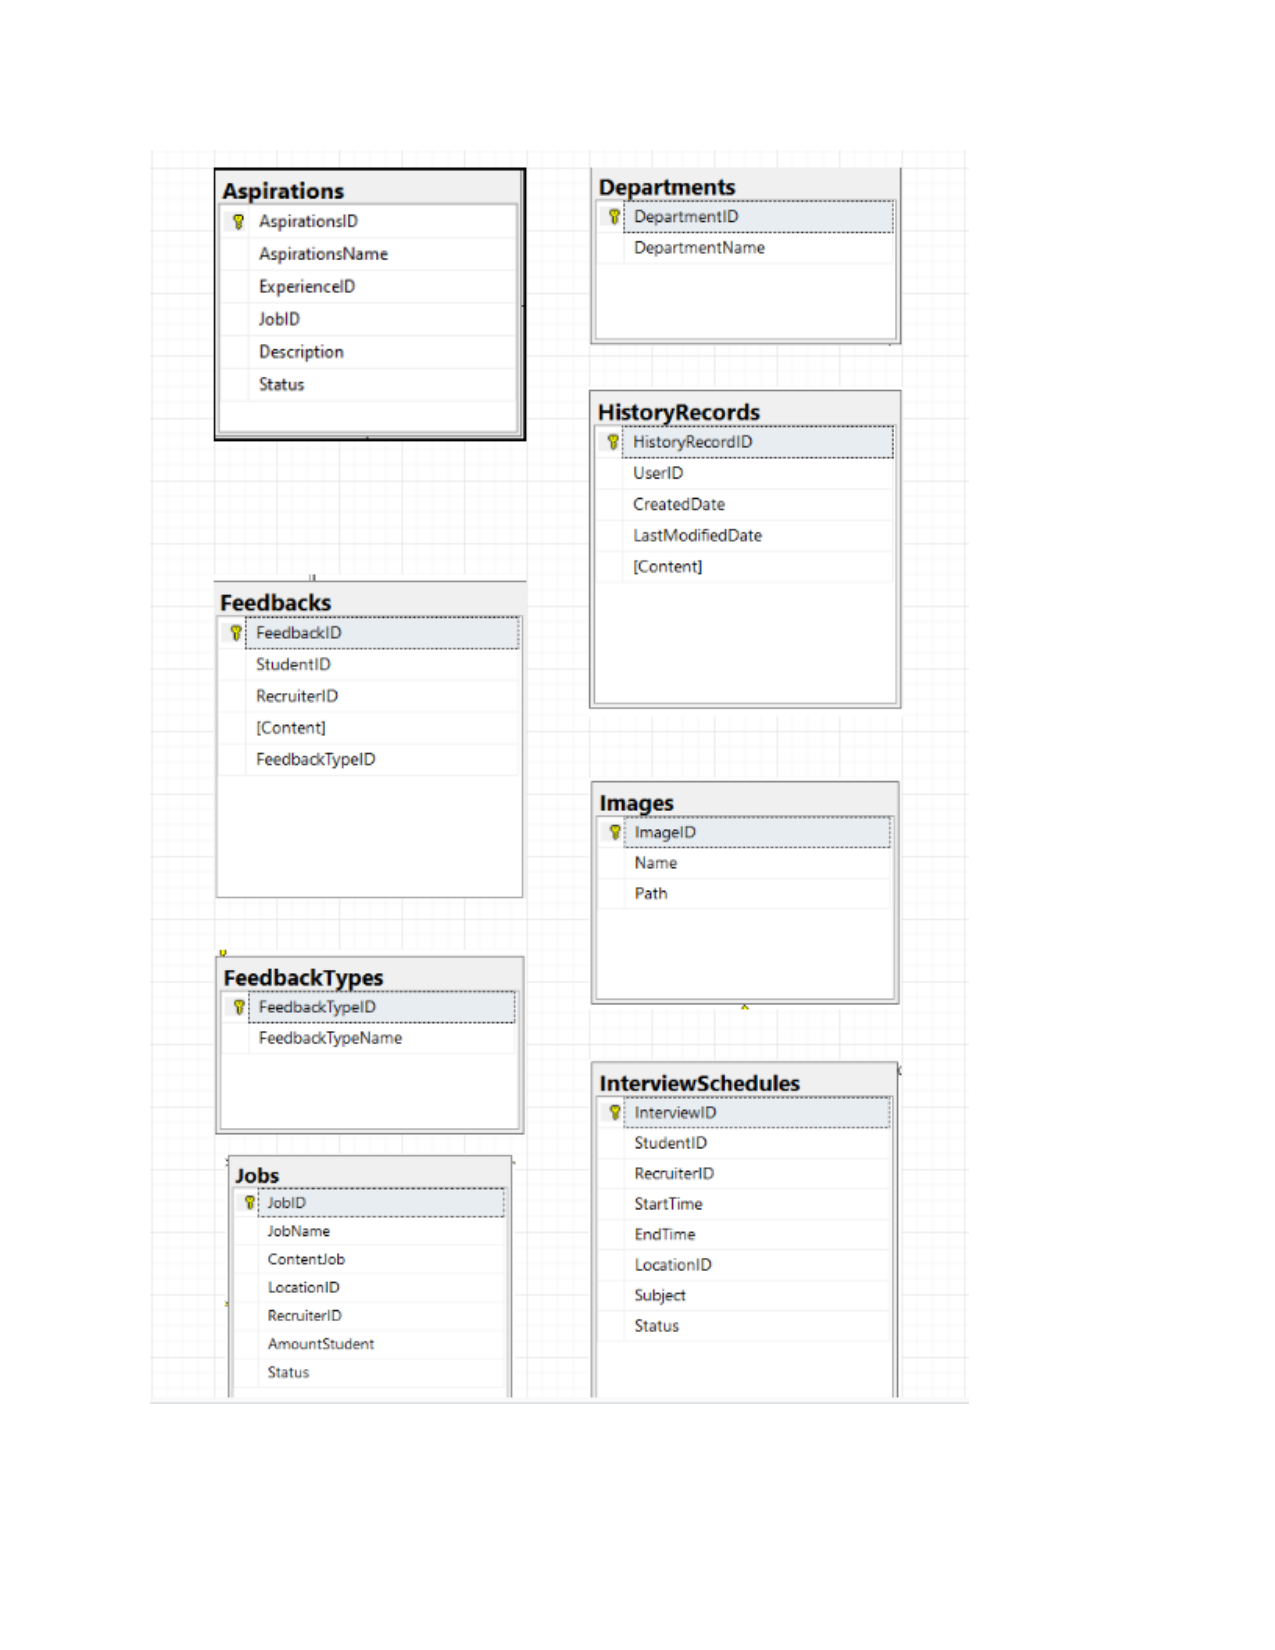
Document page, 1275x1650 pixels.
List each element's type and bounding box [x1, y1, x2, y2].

picture [150, 150, 969, 1404]
